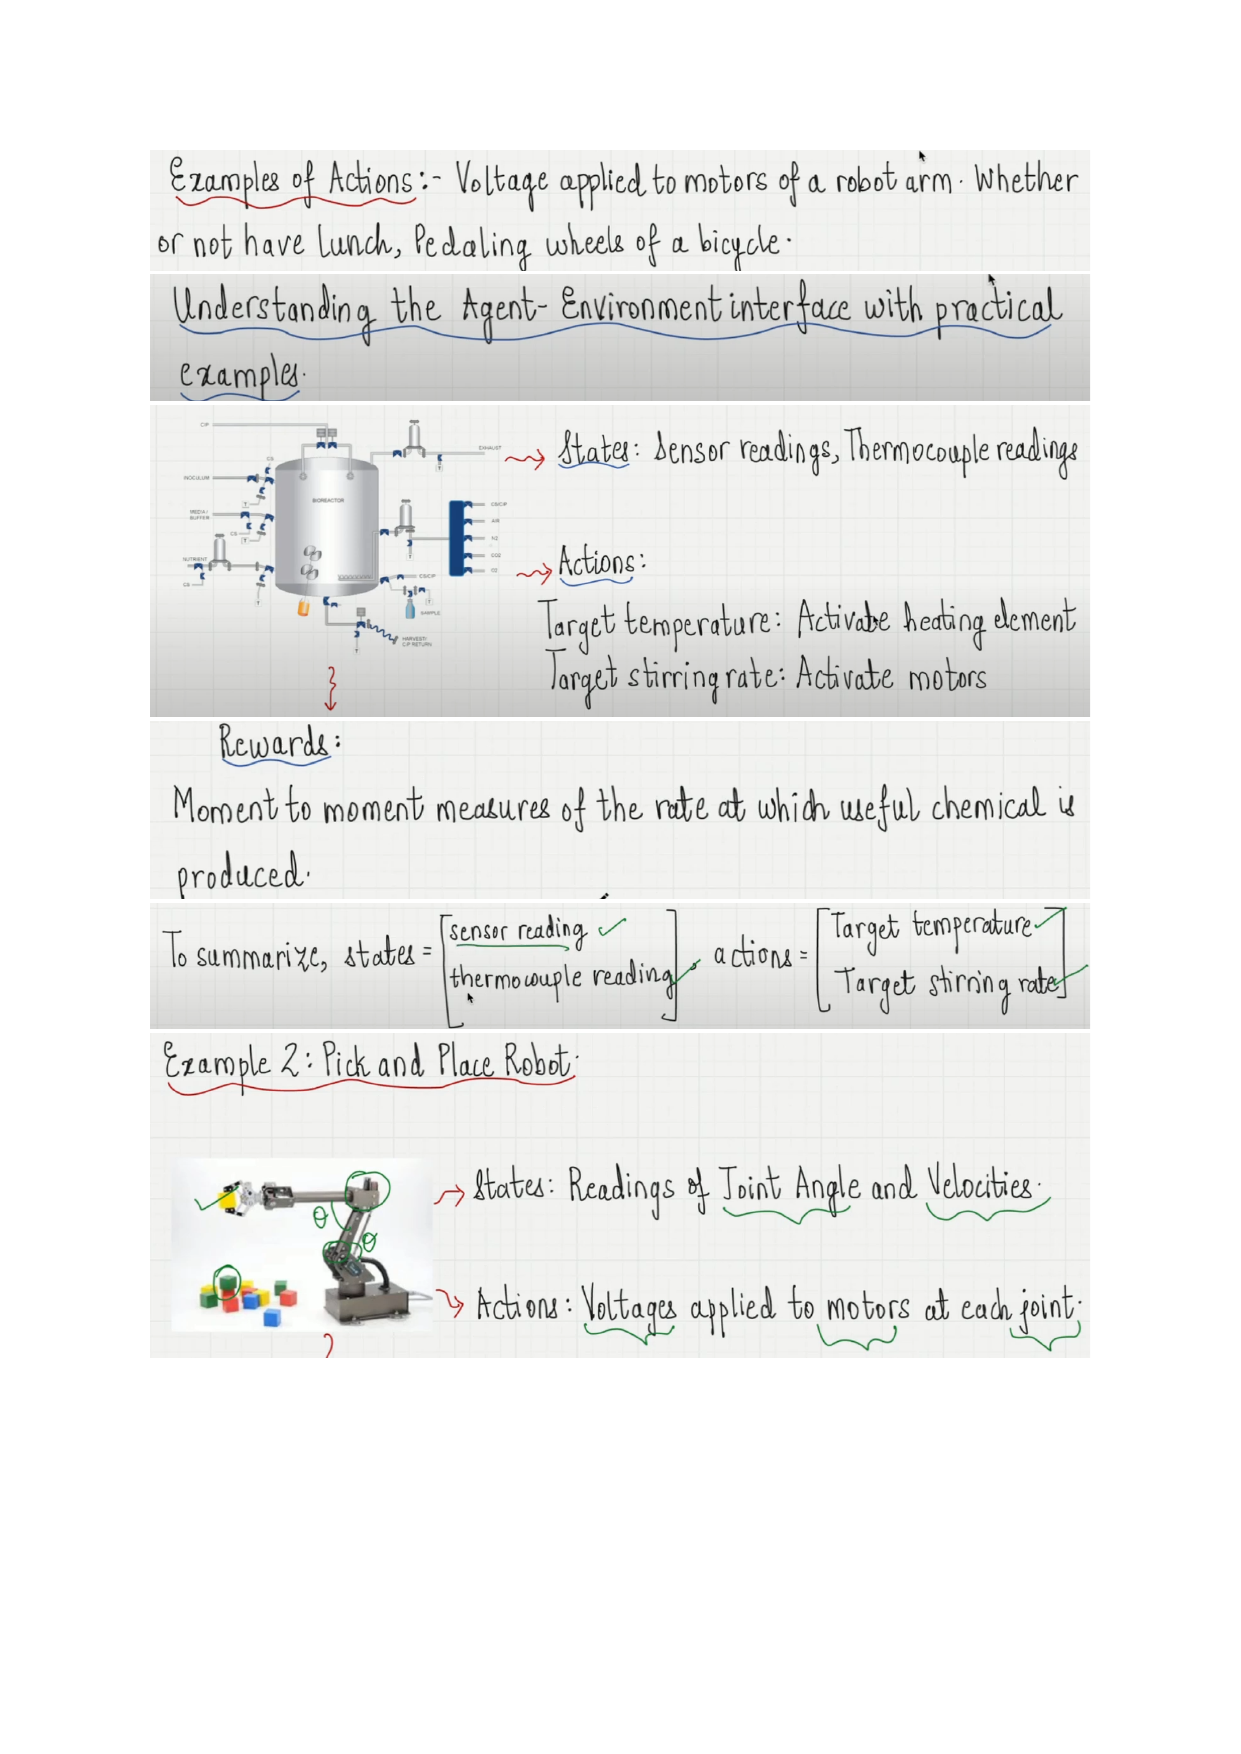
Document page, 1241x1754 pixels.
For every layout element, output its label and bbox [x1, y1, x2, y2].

picture [150, 274, 1091, 401]
picture [150, 405, 1091, 717]
picture [150, 721, 1091, 899]
picture [150, 1033, 1091, 1358]
picture [150, 903, 1091, 1029]
picture [150, 150, 1091, 271]
